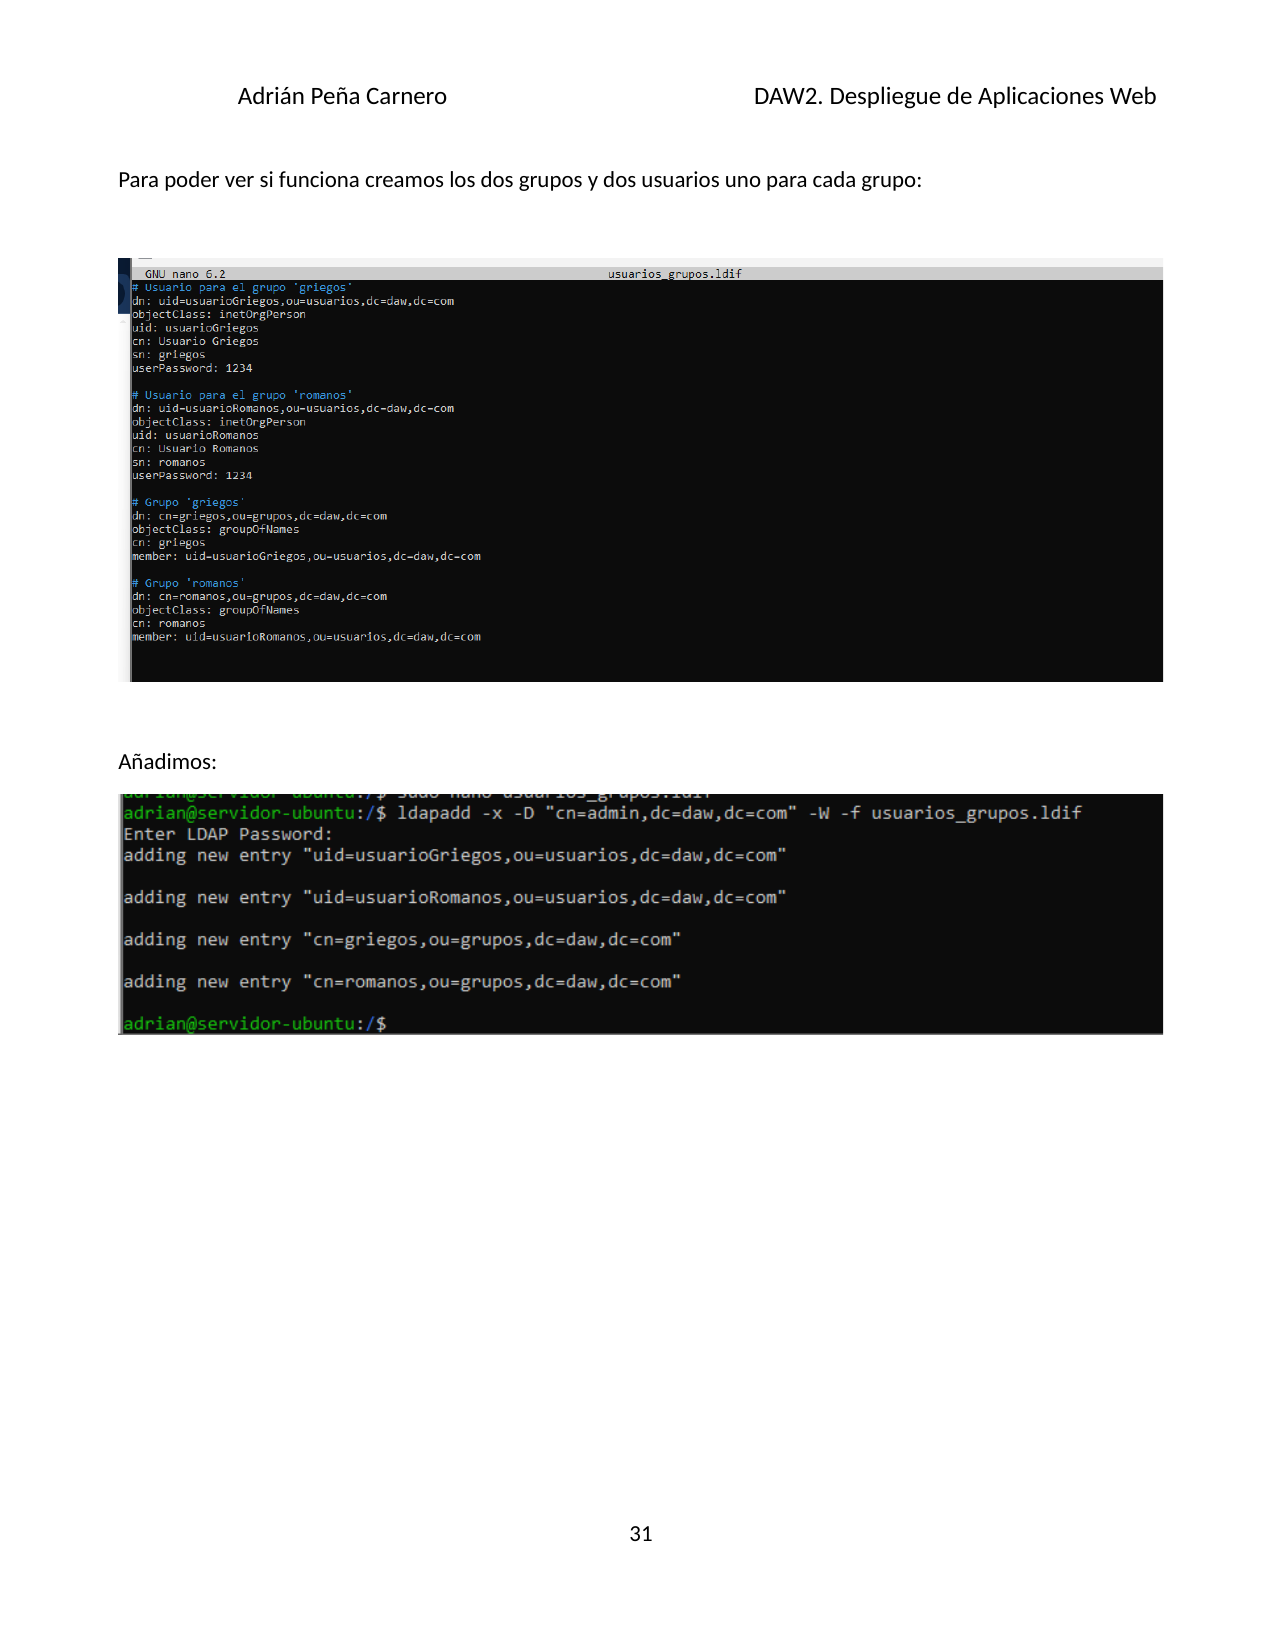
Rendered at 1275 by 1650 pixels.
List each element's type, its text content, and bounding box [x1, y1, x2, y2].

text Para poder ver si funciona creamos los dos grupos y dos usuarios uno para cada grupo: [118, 165, 1163, 193]
picture [118, 794, 1164, 1035]
picture [118, 258, 1164, 682]
text Añadimos: [118, 747, 1163, 775]
